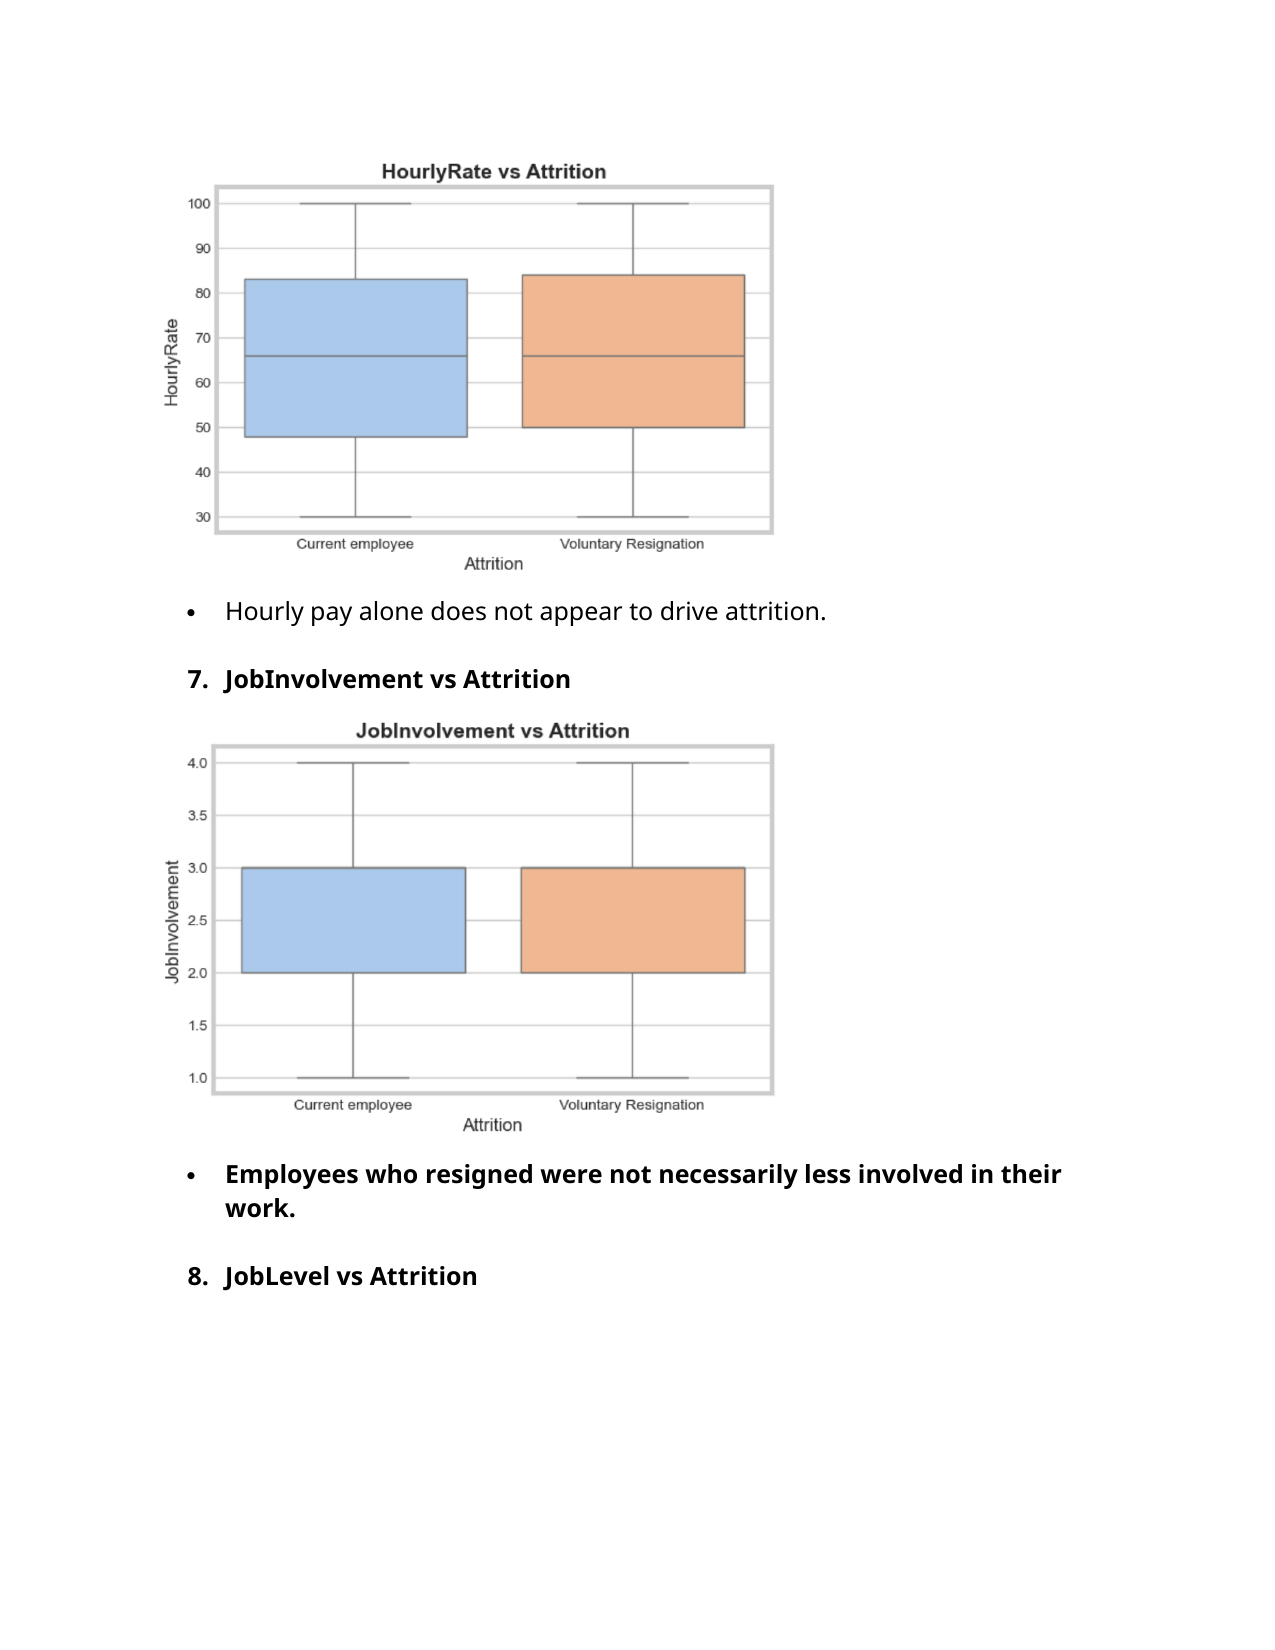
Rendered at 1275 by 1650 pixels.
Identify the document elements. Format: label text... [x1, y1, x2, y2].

picture [150, 150, 778, 573]
list Employees who resigned were not necessarily less involved in their work. [187, 1156, 1125, 1224]
picture [150, 716, 784, 1136]
list JobLevel vs Attrition [187, 1258, 1125, 1292]
list Hourly pay alone does not appear to drive attrition. [187, 593, 1125, 627]
list JobInvolvement vs Attrition [187, 661, 1125, 695]
